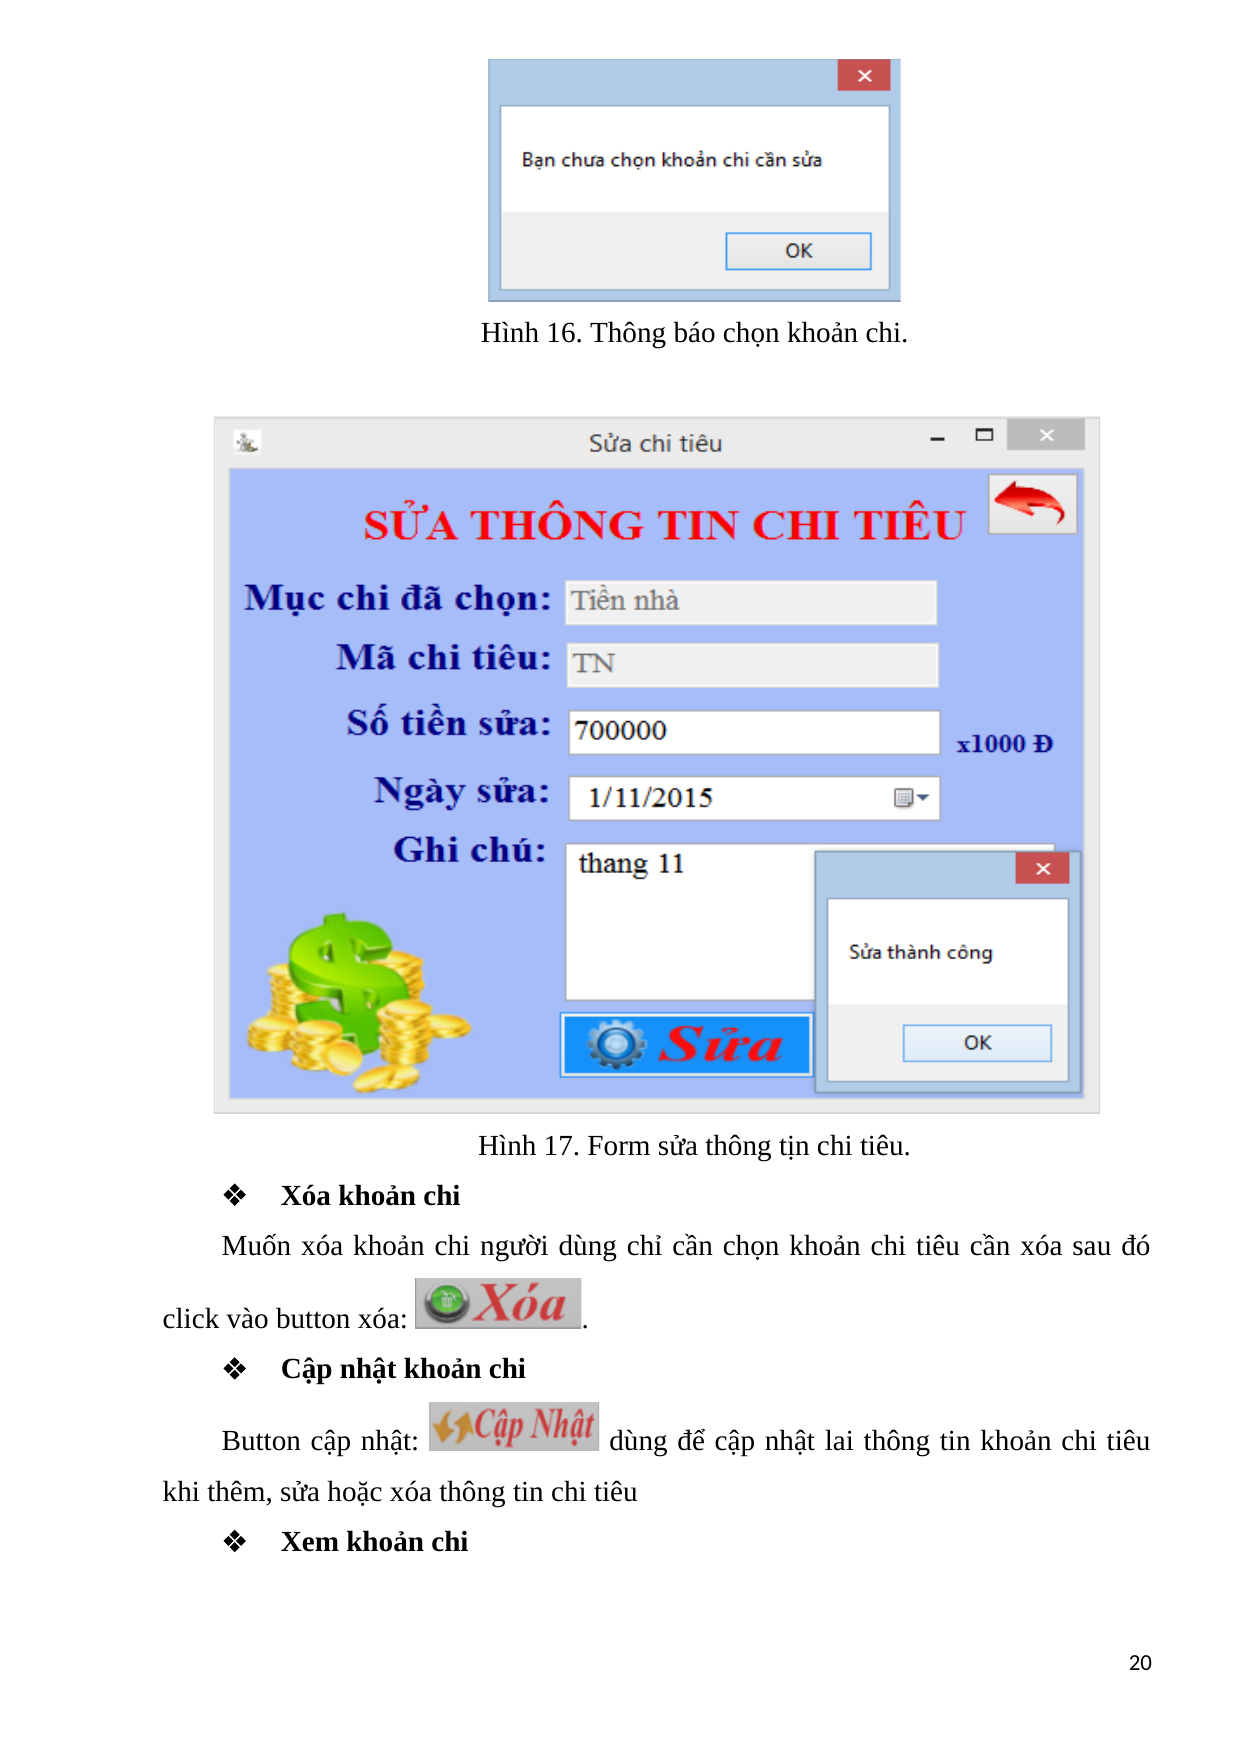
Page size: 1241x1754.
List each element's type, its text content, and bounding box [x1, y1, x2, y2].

list Muốn xóa khoản chi người dùng chỉ cần chọn khoản chi tiêu cần xóa sau đó click vào button xóa: . [162, 1228, 1152, 1335]
list Xem khoản chi [221, 1524, 1152, 1558]
list Hình 17. Form sửa thông tịn chi tiêu. [237, 1128, 1152, 1161]
list Xóa khoản chi [221, 1178, 1152, 1212]
picture [488, 59, 901, 302]
list Button cập nhật: dùng để cập nhật lai thông tin khoản chi tiêu khi thêm, sửa hoặc xóa thông tin chi tiêu [162, 1402, 1152, 1507]
list Hình 16. Thông báo chọn khoản chi. [237, 316, 1152, 349]
list Cập nhật khoản chi [221, 1352, 1152, 1385]
picture [213, 416, 1100, 1114]
